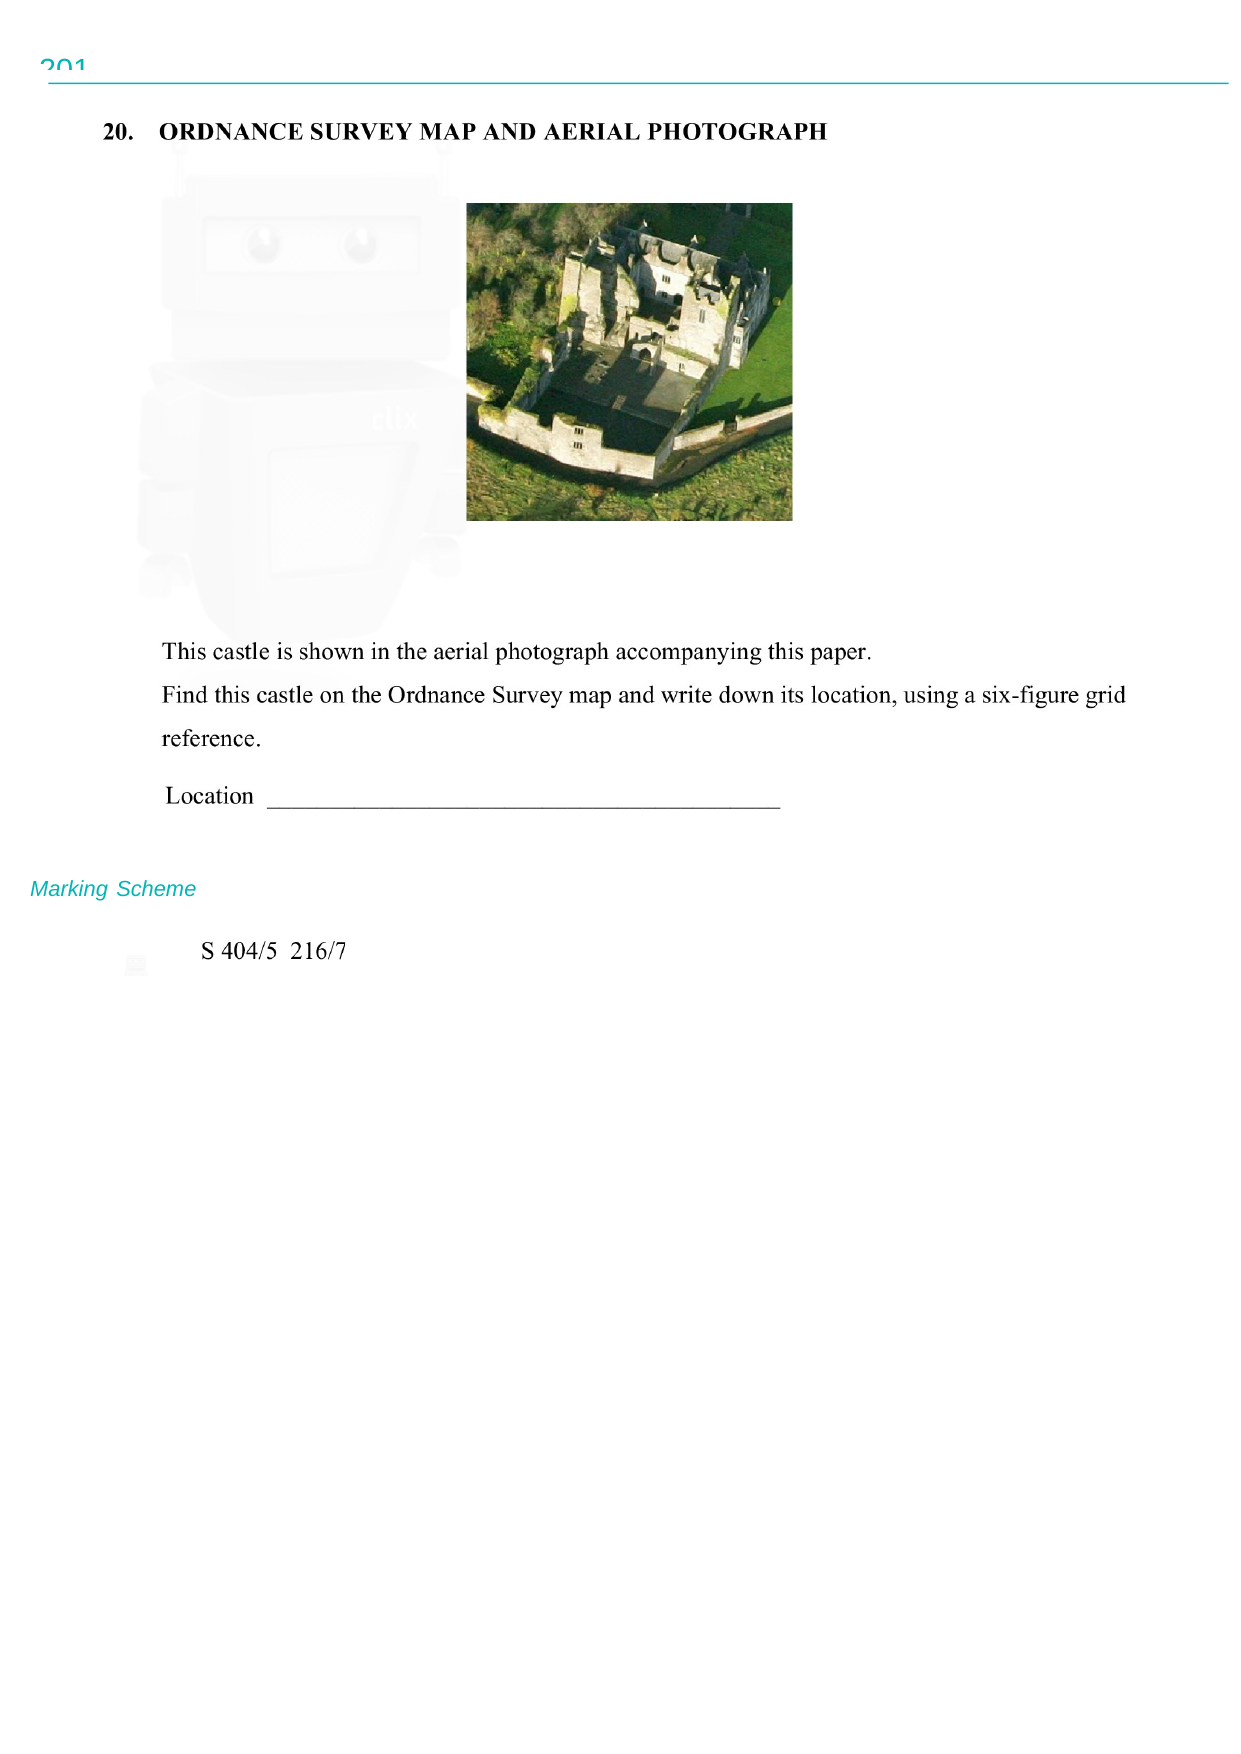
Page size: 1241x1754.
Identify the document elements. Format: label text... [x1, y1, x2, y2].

picture [103, 122, 1126, 809]
text Marking Scheme [30, 876, 1221, 901]
picture [124, 941, 346, 976]
